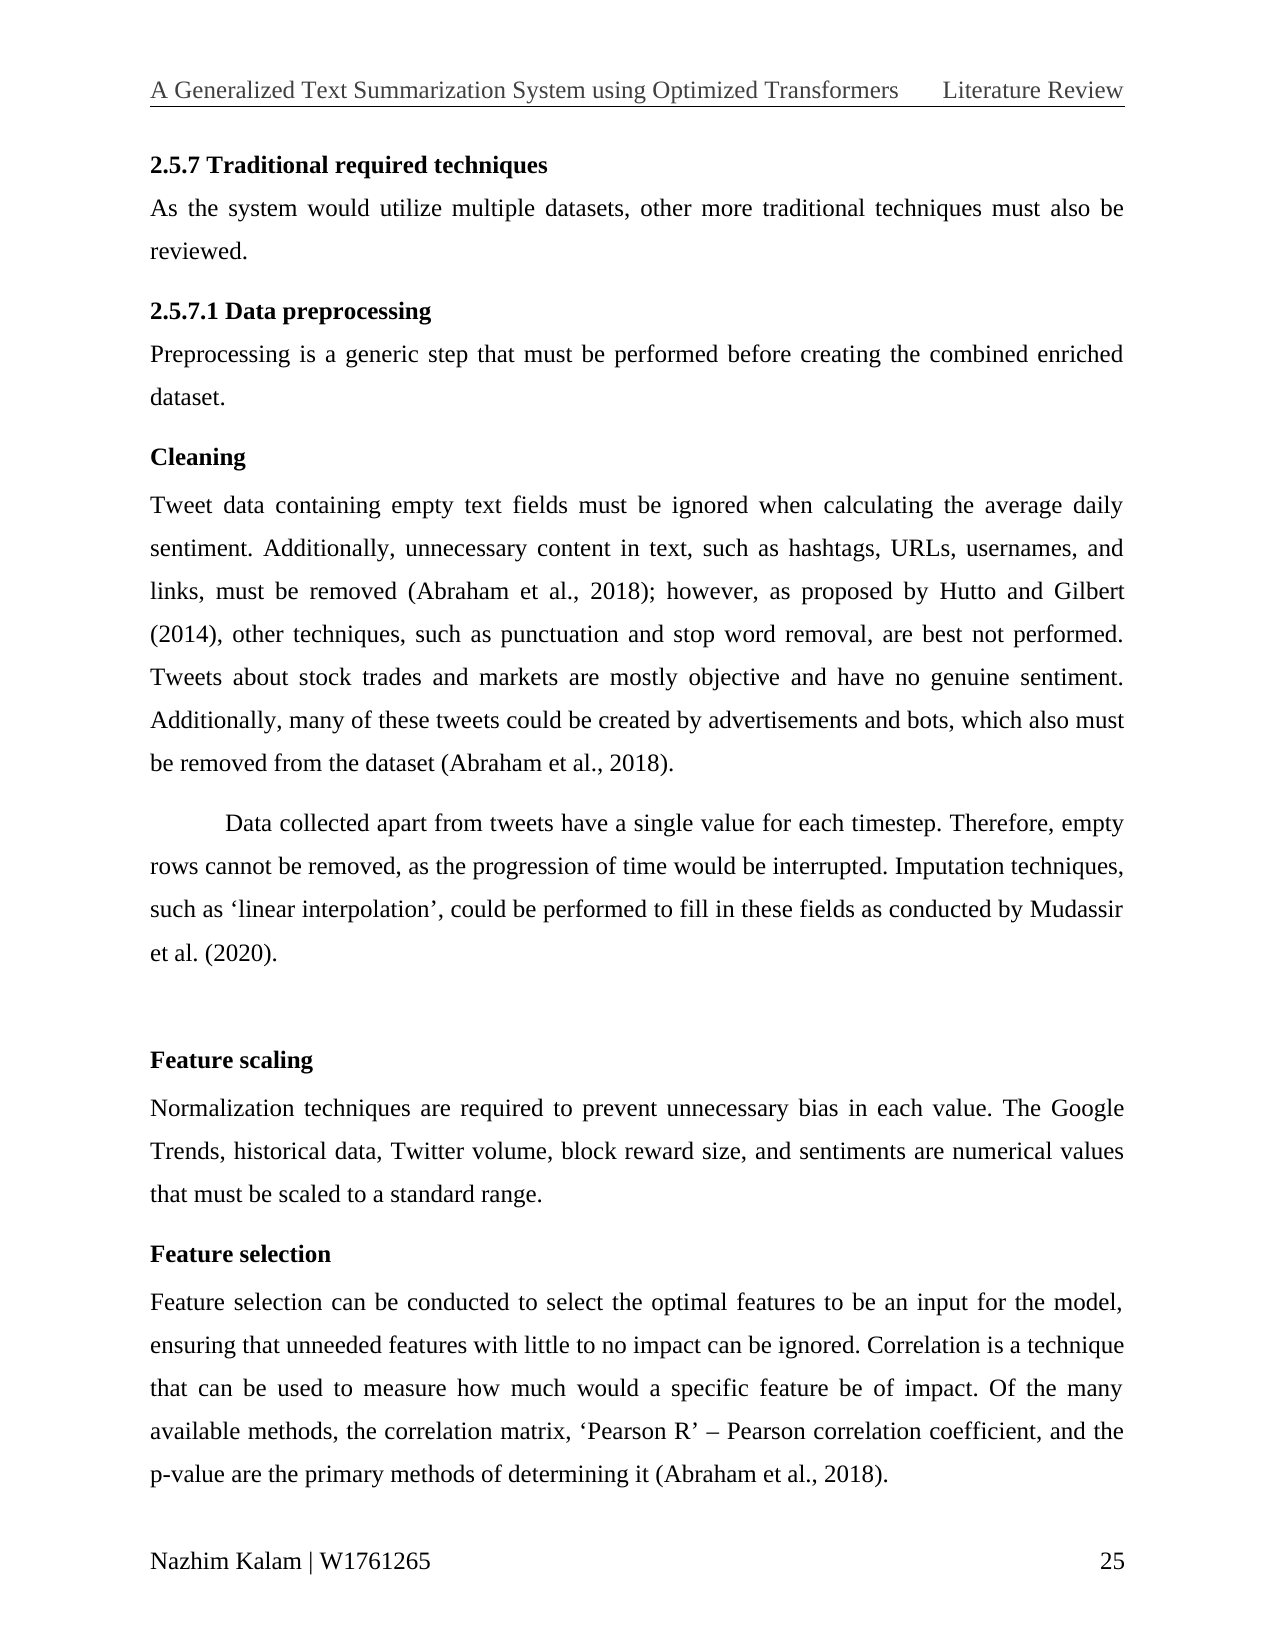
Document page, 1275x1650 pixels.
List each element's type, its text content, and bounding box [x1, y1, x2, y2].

text Feature scaling [150, 1045, 1125, 1074]
text Preprocessing is a generic step that must be performed before creating the combined enriched dataset. [150, 339, 1125, 411]
subtitle 2.5.7 Traditional required techniques [150, 150, 1125, 179]
text Feature selection can be conducted to select the optimal features to be an input for the model, ensuring that unneeded features with little to no impact can be ignored. Correlation is a technique that can be used to measure how much would a specific feature be of impact. Of the many available methods, the correlation matrix, ‘Pearson R’ – Pearson correlation coefficient, and the p-value are the primary methods of determining it (Abraham et al., 2018). [150, 1287, 1125, 1488]
text As the system would utilize multiple datasets, other more traditional techniques must also be reviewed. [150, 193, 1125, 265]
text Data collected apart from tweets have a single value for each timestep. Therefore, empty rows cannot be removed, as the progression of time would be interrupted. Imputation techniques, such as ‘linear interpolation’, could be performed to fill in these fields as conducted by Mudassir et al. (2020). [150, 808, 1125, 966]
text Cleaning [150, 442, 1125, 471]
text Tweet data containing empty text fields must be ignored when calculating the average daily sentiment. Additionally, unnecessary content in text, such as hashtags, URLs, usernames, and links, must be removed (Abraham et al., 2018); however, as proposed by Hutto and Gilbert (2014), other techniques, such as punctuation and stop word removal, are best not performed. Tweets about stock trades and markets are mostly objective and have no genuine sentiment. Additionally, many of these tweets could be created by advertisements and bots, which also must be removed from the dataset (Abraham et al., 2018). [150, 490, 1125, 777]
subtitle 2.5.7.1 Data preprocessing [150, 296, 1125, 325]
text Feature selection [150, 1239, 1125, 1268]
text Normalization techniques are required to prevent unnecessary bias in each value. The Google Trends, historical data, Twitter volume, block reward size, and sentiments are numerical values that must be scaled to a standard range. [150, 1093, 1125, 1208]
